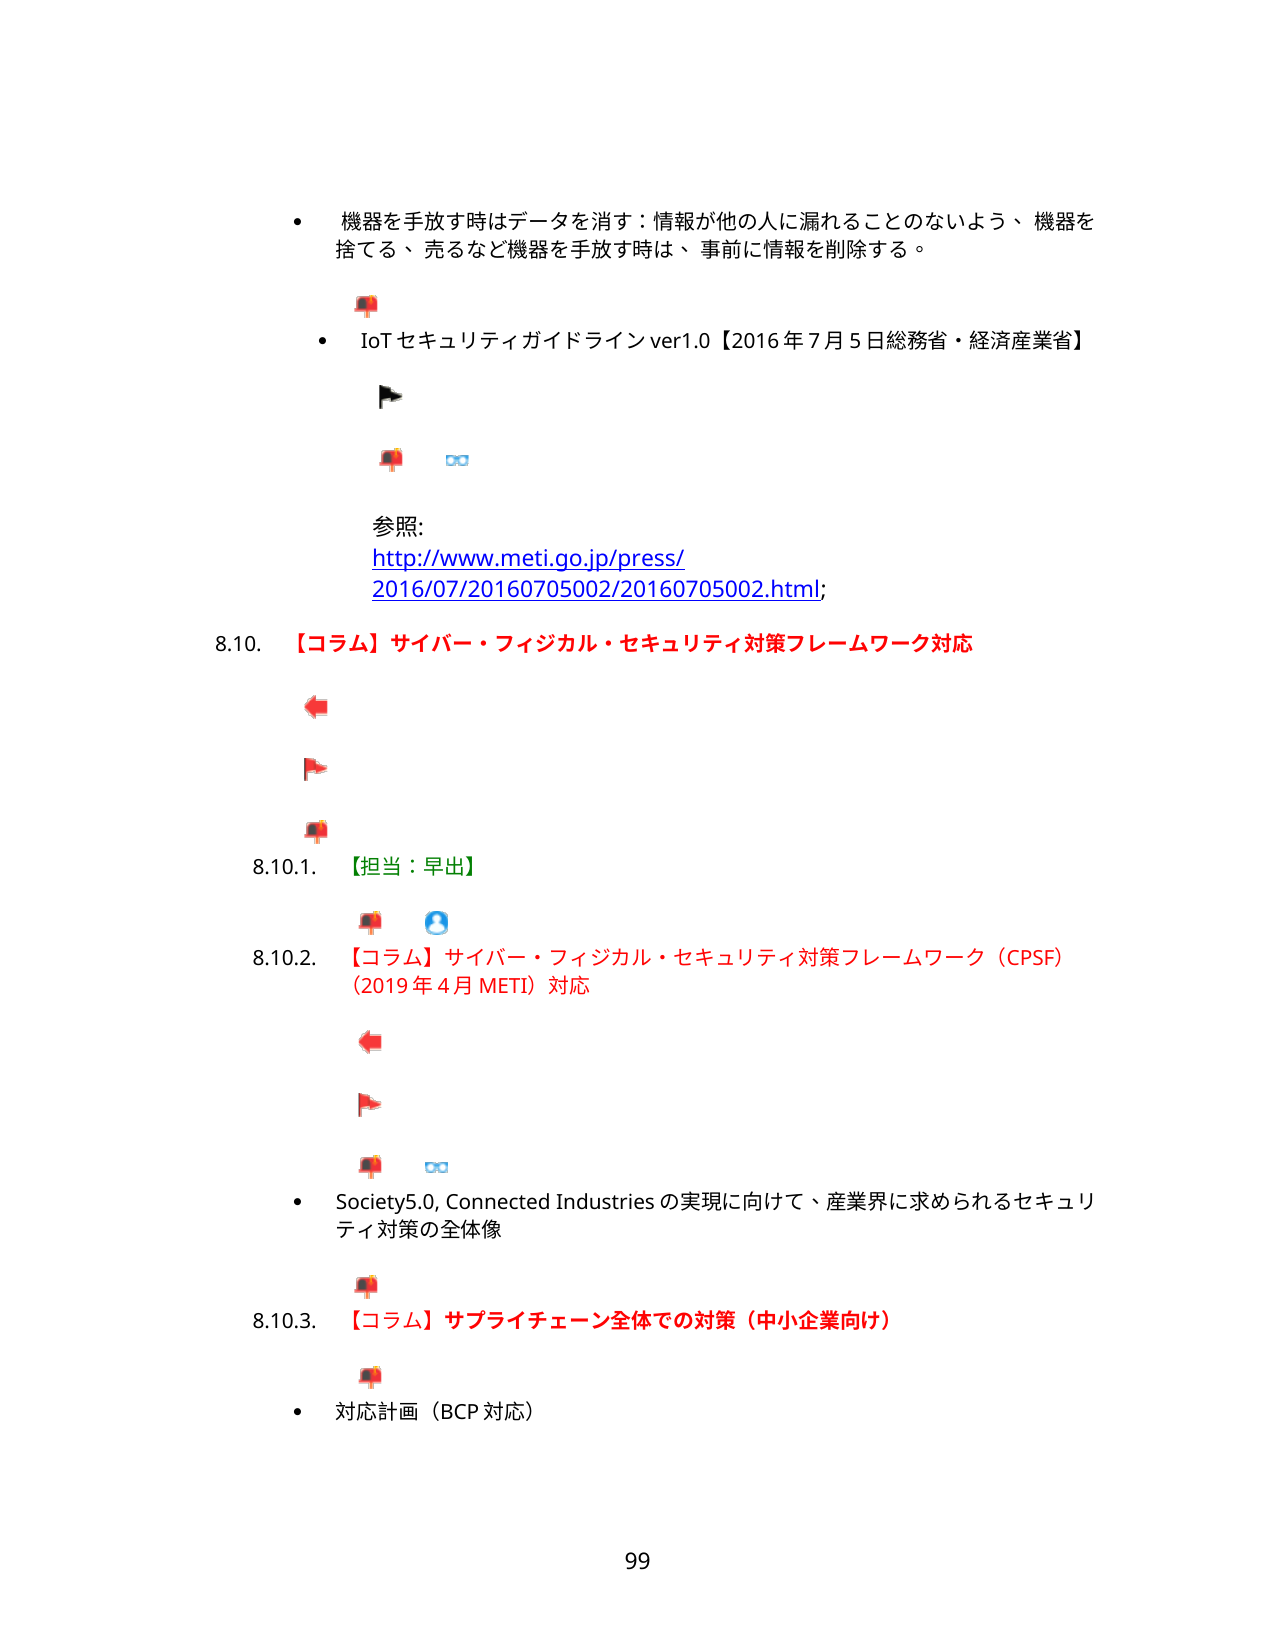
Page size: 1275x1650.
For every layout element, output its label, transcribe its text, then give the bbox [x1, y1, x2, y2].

picture [358, 1155, 382, 1179]
list 対応計画（BCP対応） [294, 1397, 1098, 1426]
list Society5.0, Connected Industriesの実現に向けて、産業界に求められるセキュリティ対策の全体像 [294, 1187, 1098, 1244]
picture [354, 295, 378, 318]
list IoTセキュリティガイドラインver1.0【2016年7月5日総務省・経済産業省】 [319, 326, 1098, 354]
list 【コラム】サイバー・フィジカル・セキュリティ対策フレームワーク（CPSF）（2019年4月METI）対応 [252, 943, 1098, 999]
picture [379, 385, 403, 409]
picture [425, 1155, 448, 1179]
list 【担当：早出】 [252, 852, 1098, 880]
picture [358, 1366, 382, 1389]
text http://www.meti.go.jp/press/2016/07/20160705002/20160705002.html; [372, 542, 1098, 604]
picture [354, 1275, 378, 1299]
picture [425, 911, 448, 935]
picture [304, 758, 328, 781]
picture [304, 820, 328, 844]
picture [358, 1030, 382, 1054]
picture [358, 911, 382, 935]
list 機器を手放す時はデータを消す：情報が他の人に漏れることのないよう、 機器を捨てる、 売るなど機器を手放す時は、 事前に情報を削除する。 [294, 207, 1098, 264]
list 参照: [372, 511, 1098, 542]
picture [446, 448, 469, 472]
picture [358, 1093, 382, 1117]
list 【コラム】サプライチェーン全体での対策（中小企業向け） [252, 1306, 1098, 1335]
picture [379, 448, 403, 472]
picture [304, 695, 328, 719]
list 【コラム】サイバー・フィジカル・セキュリティ対策フレームワーク対応 [215, 629, 1098, 658]
